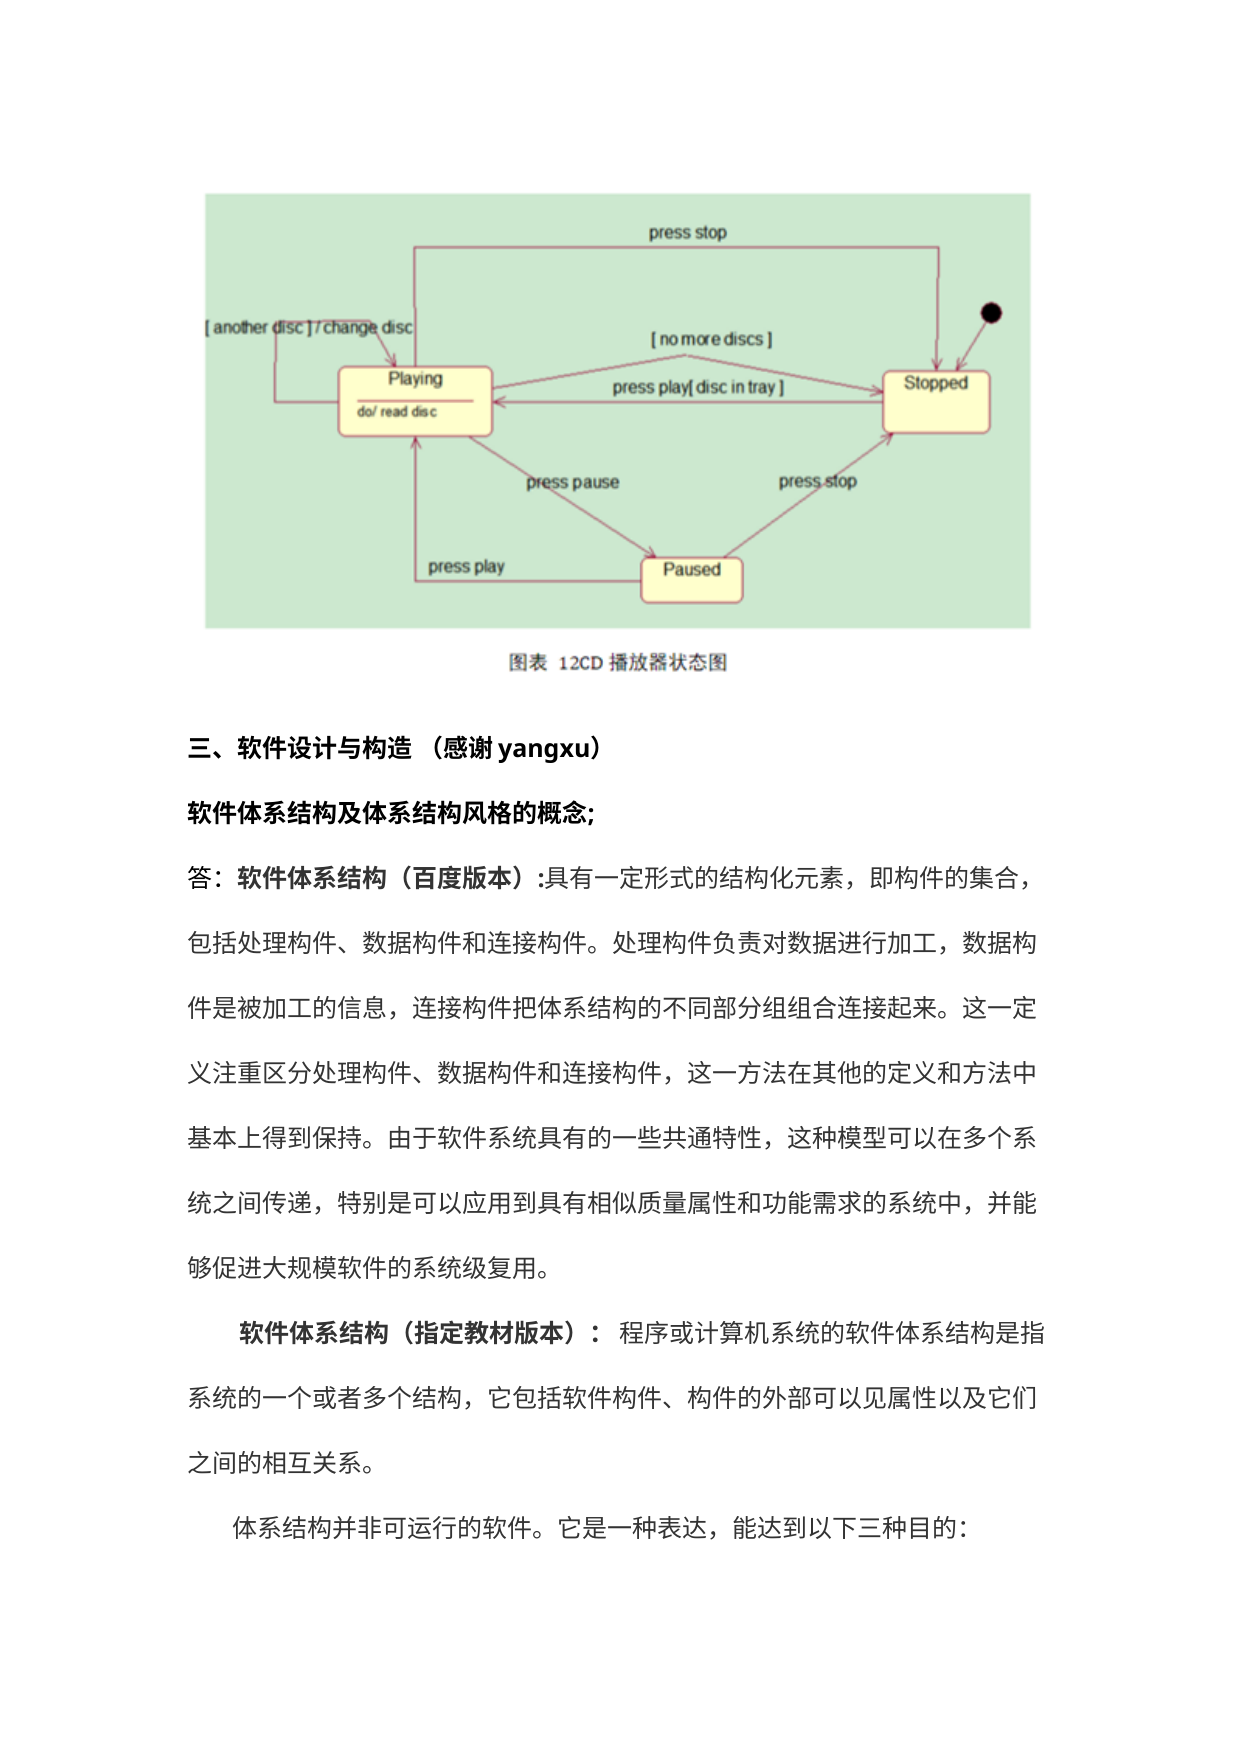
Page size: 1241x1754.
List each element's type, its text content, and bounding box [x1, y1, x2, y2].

text 软件体系结构（指定教材版本）： 程序或计算机系统的软件体系结构是指系统的一个或者多个结构，它包括软件构件、构件的外部可以见属性以及它们之间的相互关系。 [187, 1299, 1053, 1494]
text 答：软件体系结构（百度版本）:具有一定形式的结构化元素，即构件的集合，包括处理构件、数据构件和连接构件。处理构件负责对数据进行加工，数据构件是被加工的信息，连接构件把体系结构的不同部分组组合连接起来。这一定义注重区分处理构件、数据构件和连接构件，这一方法在其他的定义和方法中基本上得到保持。由于软件系统具有的一些共通特性，这种模型可以在多个系统之间传递，特别是可以应用到具有相似质量属性和功能需求的系统中，并能够促进大规模软件的系统级复用。 [187, 844, 1053, 1299]
text 体系结构并非可运行的软件。它是一种表达，能达到以下三种目的： [187, 1494, 1053, 1559]
picture [187, 170, 1053, 706]
text 三、软件设计与构造 （感谢yangxu） [187, 714, 1053, 779]
